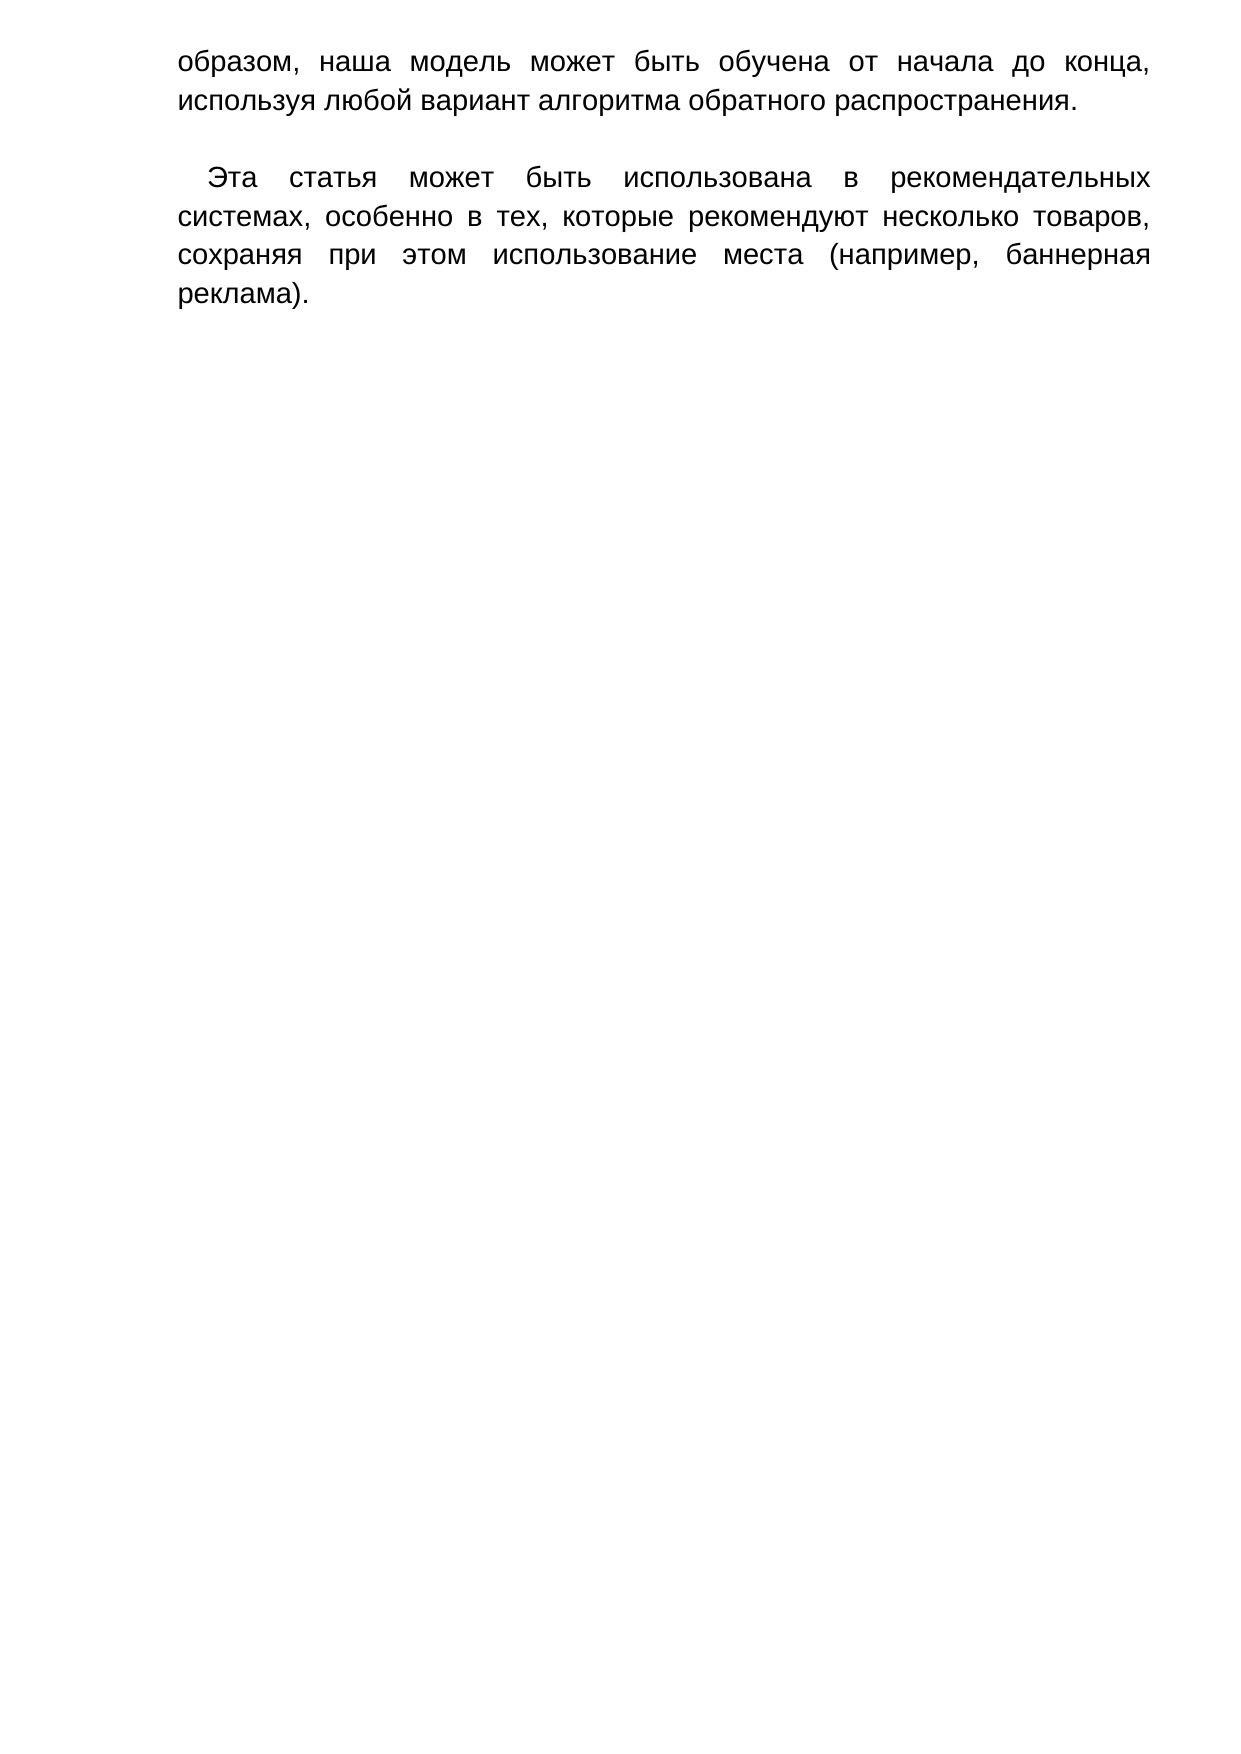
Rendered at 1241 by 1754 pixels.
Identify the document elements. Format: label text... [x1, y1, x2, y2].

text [177, 78, 1152, 116]
text Эта статья может быть использована в рекомендательных системах, особенно в тех, которые рекомендуют несколько товаров, сохраняя при этом использование места (например, баннерная реклама). [177, 160, 1152, 199]
text Эта статья может быть использована в рекомендательных системах, особенно в тех, которые рекомендуют несколько товаров, сохраняя при этом использование места (например, баннерная реклама). [177, 271, 1152, 309]
